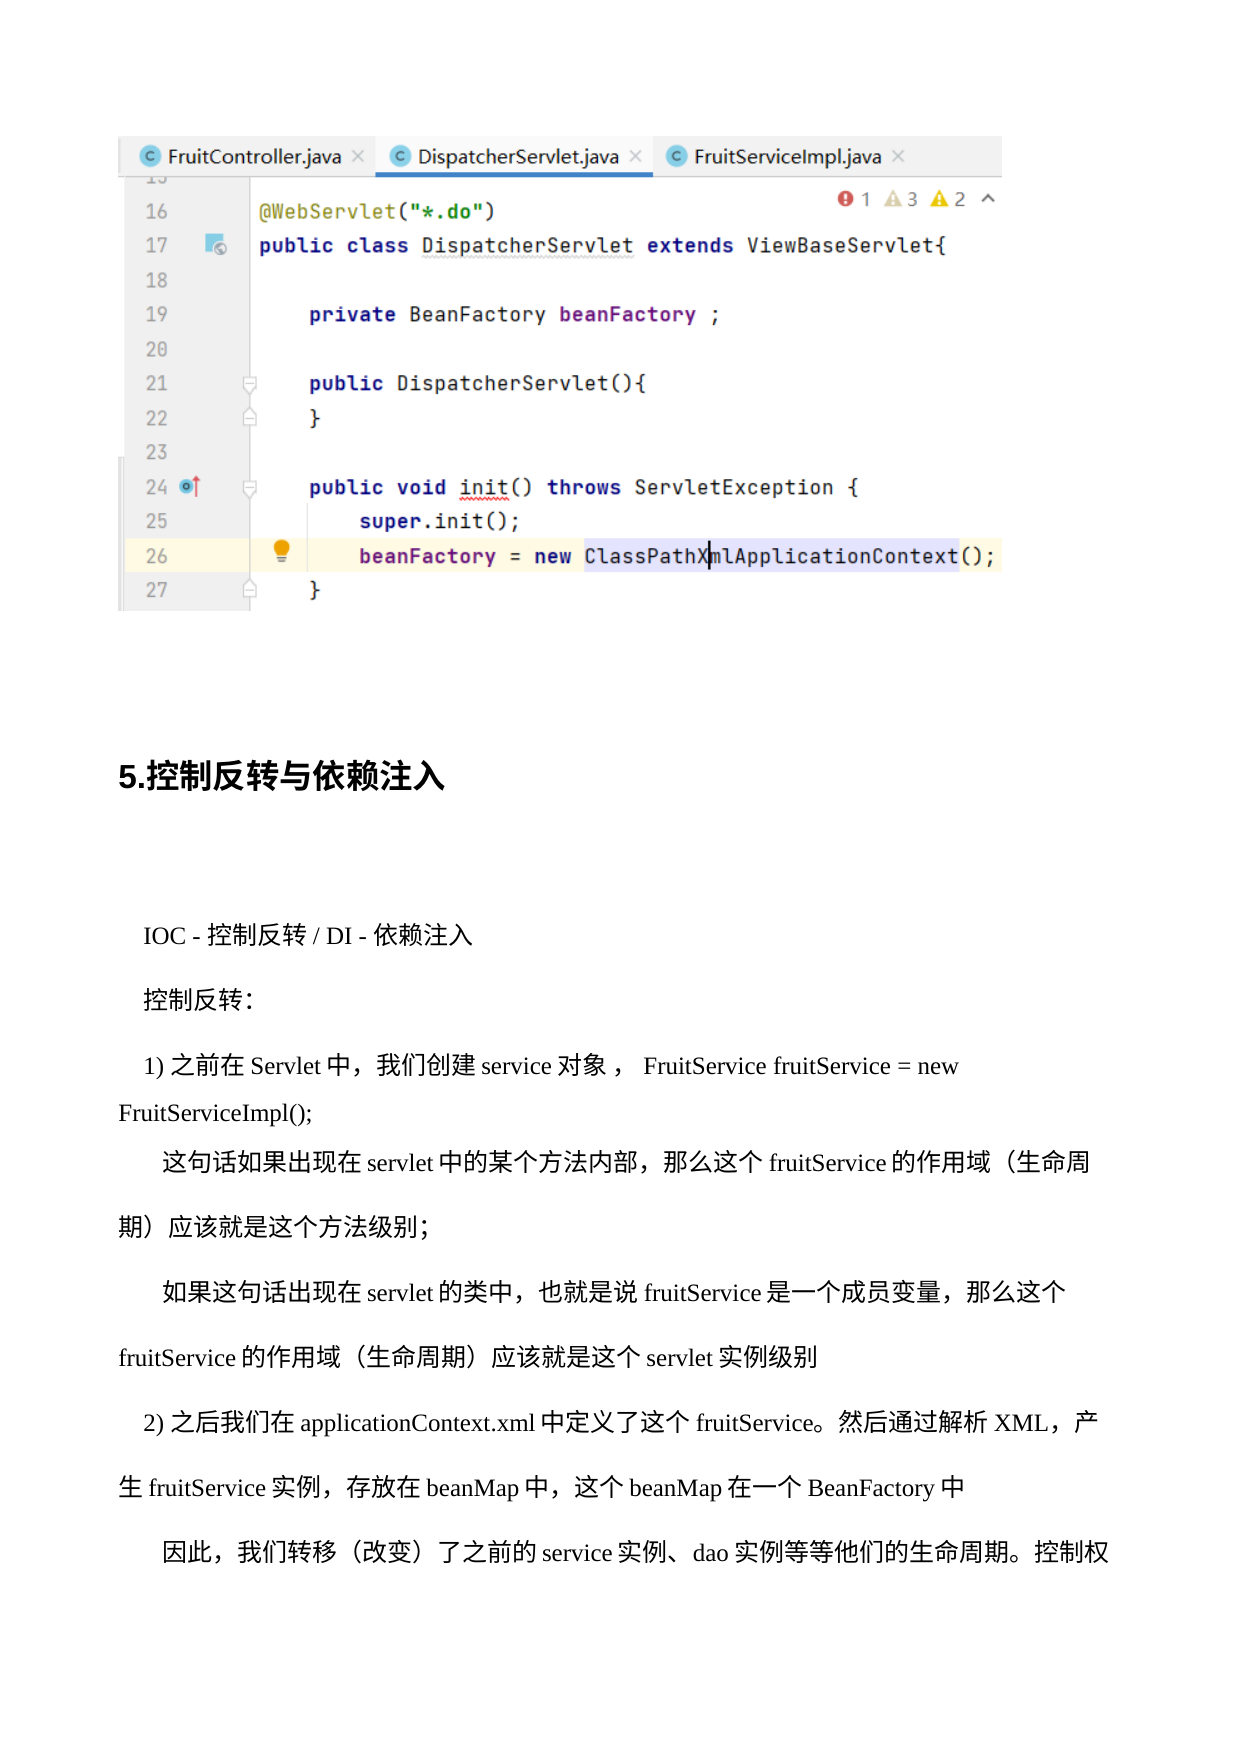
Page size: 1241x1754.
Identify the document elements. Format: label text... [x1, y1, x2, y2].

picture [118, 136, 1002, 611]
text 1) 之前在Servlet中，我们创建service对象 ， FruitService fruitService = new FruitServiceImpl(); [118, 1031, 1122, 1128]
text 如果这句话出现在servlet的类中，也就是说fruitService是一个成员变量，那么这个fruitService的作用域（生命周期）应该就是这个servlet实例级别 [118, 1258, 1122, 1388]
text 这句话如果出现在servlet中的某个方法内部，那么这个fruitService的作用域（生命周期）应该就是这个方法级别； [118, 1128, 1122, 1258]
text IOC - 控制反转 / DI - 依赖注入 [118, 901, 1122, 966]
subtitle 5.控制反转与依赖注入 [118, 742, 1122, 807]
text 控制反转： [118, 966, 1122, 1031]
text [118, 1518, 1122, 1583]
text 2) 之后我们在applicationContext.xml中定义了这个fruitService。然后通过解析XML，产生fruitService实例，存放在beanMap中，这个beanMap在一个BeanFactory中 [118, 1388, 1122, 1518]
